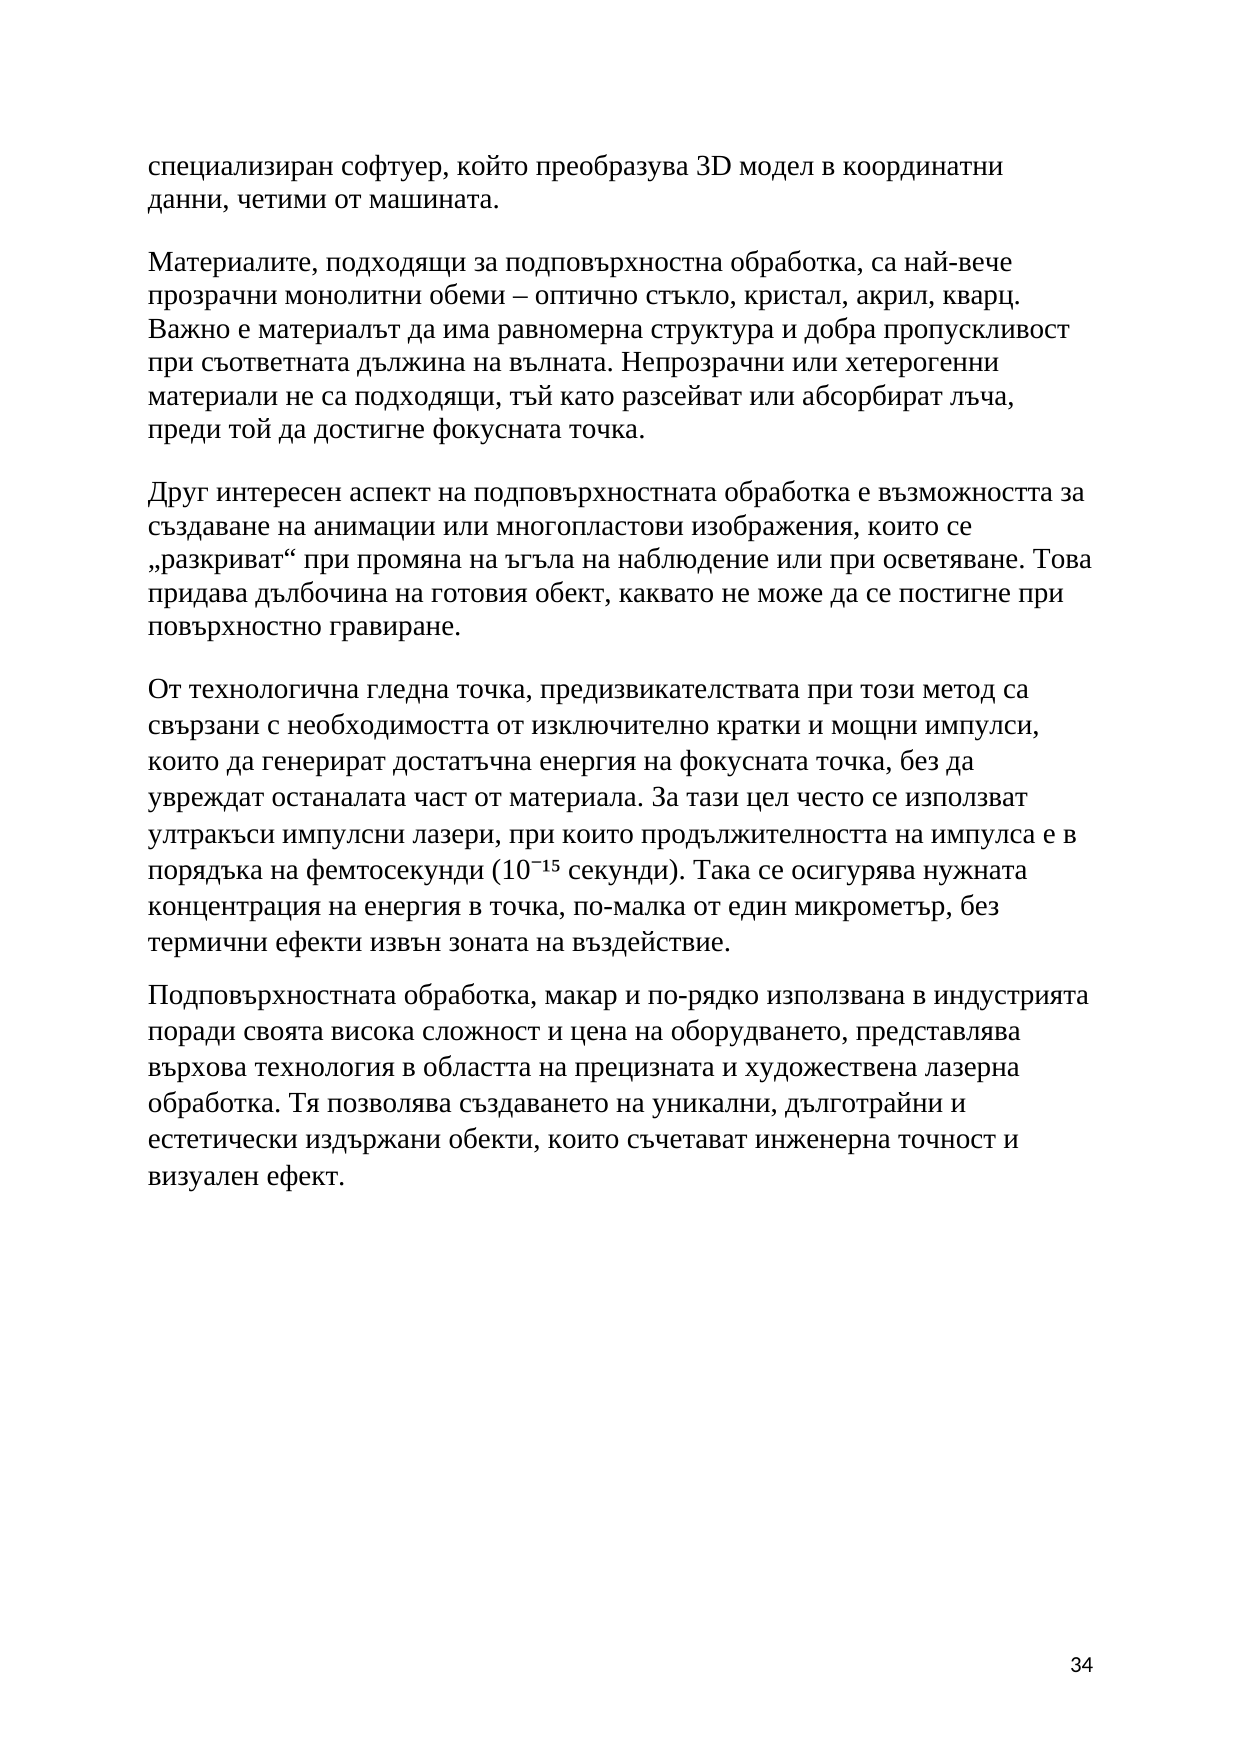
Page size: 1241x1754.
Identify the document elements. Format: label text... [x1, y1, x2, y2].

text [148, 148, 1093, 215]
text Друг интересен аспект на подповърхностната обработка е възможността за създаване на анимации или многопластови изображения, които се „разкриват“ при промяна на ъгъла на наблюдение или при осветяване. Това придава дълбочина на готовия обект, каквато не може да се постигне при повърхностно гравиране. [148, 474, 1093, 642]
text От технологична гледна точка, предизвикателствата при този метод са свързани с необходимостта от изключително кратки и мощни импулси, които да генерират достатъчна енергия на фокусната точка, без да увреждат останалата част от материала. За тази цел често се използват ултракъси импулсни лазери, при които продължителността на импулса е в порядъка на фемтосекунди (10⁻¹⁵ секунди). Така се осигурява нужната концентрация на енергия в точка, по-малка от един микрометър, без термични ефекти извън зоната на въздействие. [148, 671, 1093, 958]
text Подповърхностната обработка, макар и по-рядко използвана в индустрията поради своята висока сложност и цена на оборудването, представлява върхова технология в областта на прецизната и художествена лазерна обработка. Тя позволява създаването на уникални, дълготрайни и естетически издържани обекти, които съчетават инженерна точност и визуален ефект. [148, 977, 1093, 1191]
text Материалите, подходящи за подповърхностна обработка, са най-вече прозрачни монолитни обеми – оптично стъкло, кристал, акрил, кварц. Важно е материалът да има равномерна структура и добра пропускливост при съответната дължина на вълната. Непрозрачни или хетерогенни материали не са подходящи, тъй като разсейват или абсорбират лъча, преди той да достигне фокусната точка. [148, 244, 1093, 445]
